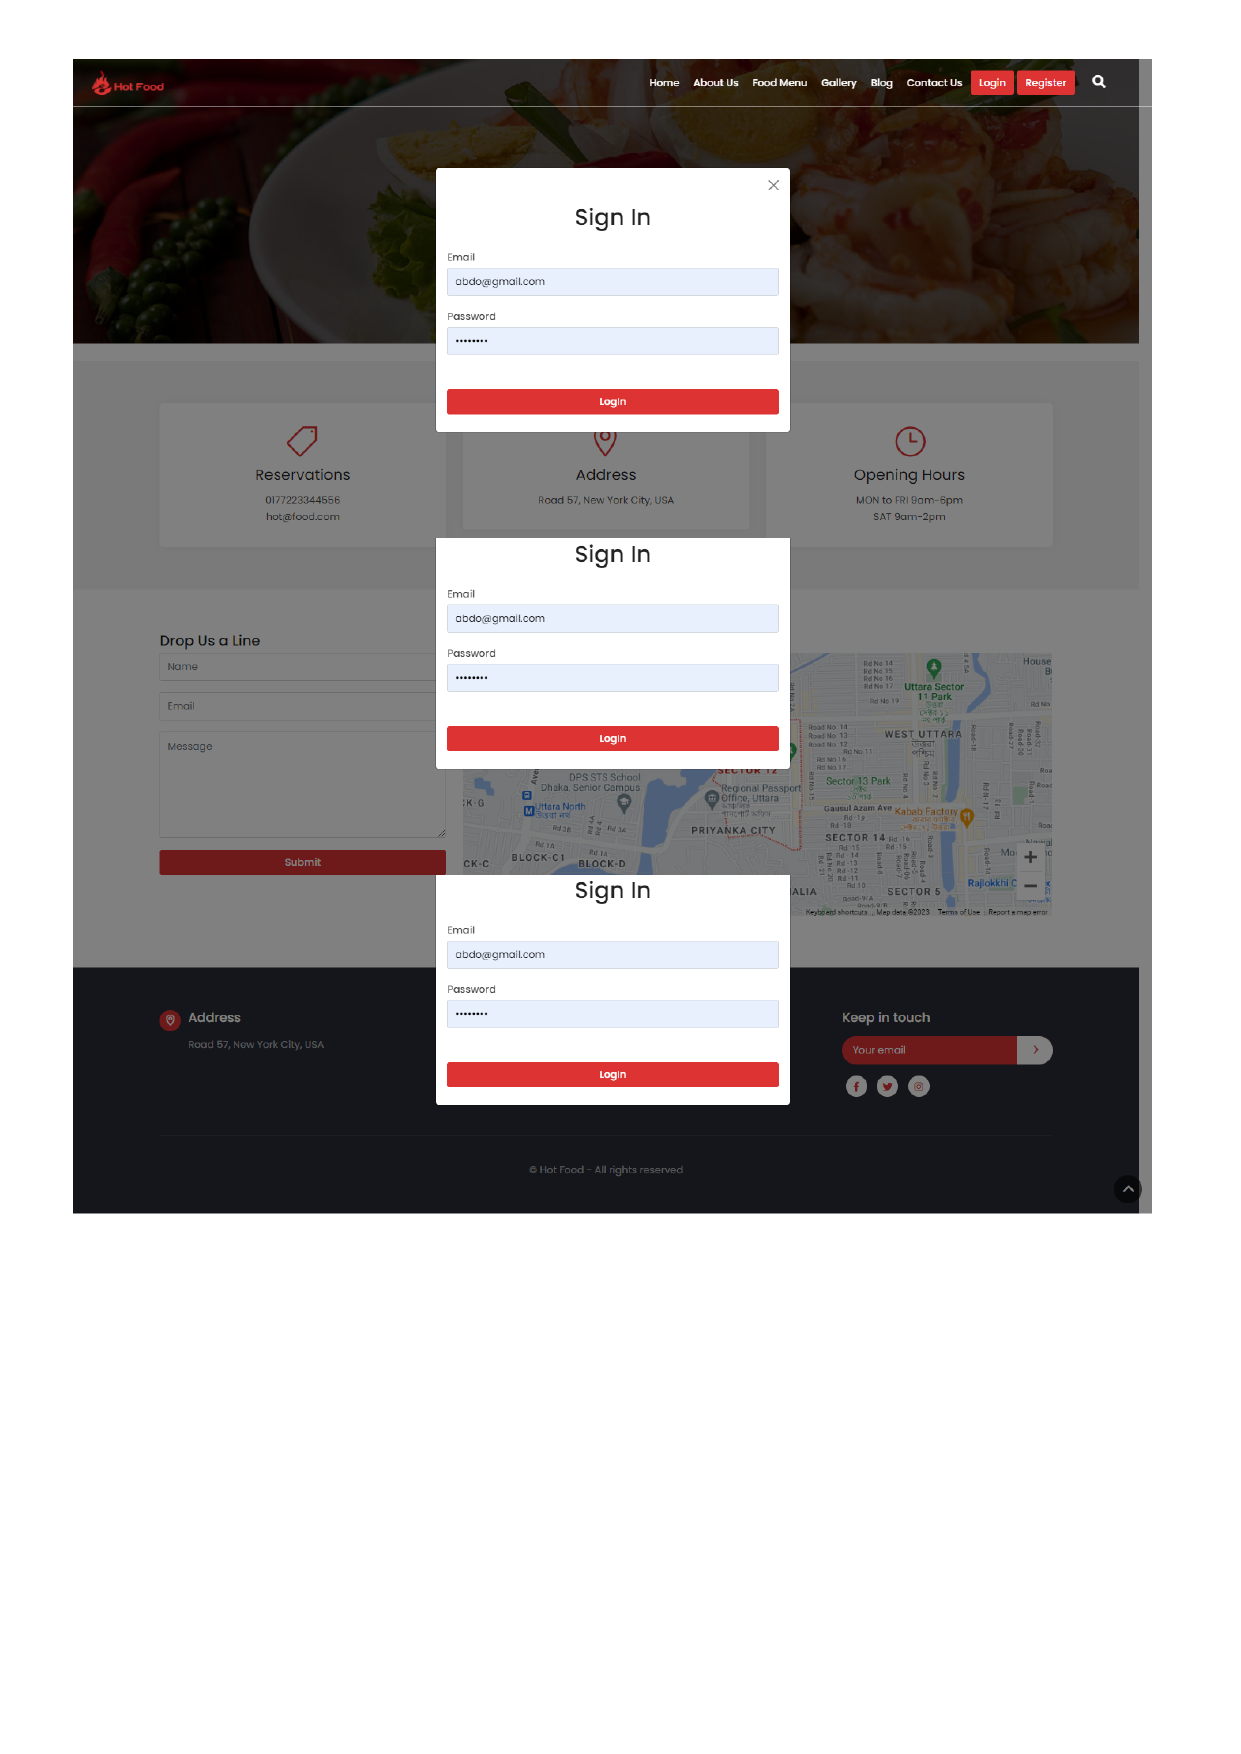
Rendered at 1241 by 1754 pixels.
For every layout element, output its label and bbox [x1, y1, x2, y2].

picture [73, 59, 1152, 1214]
